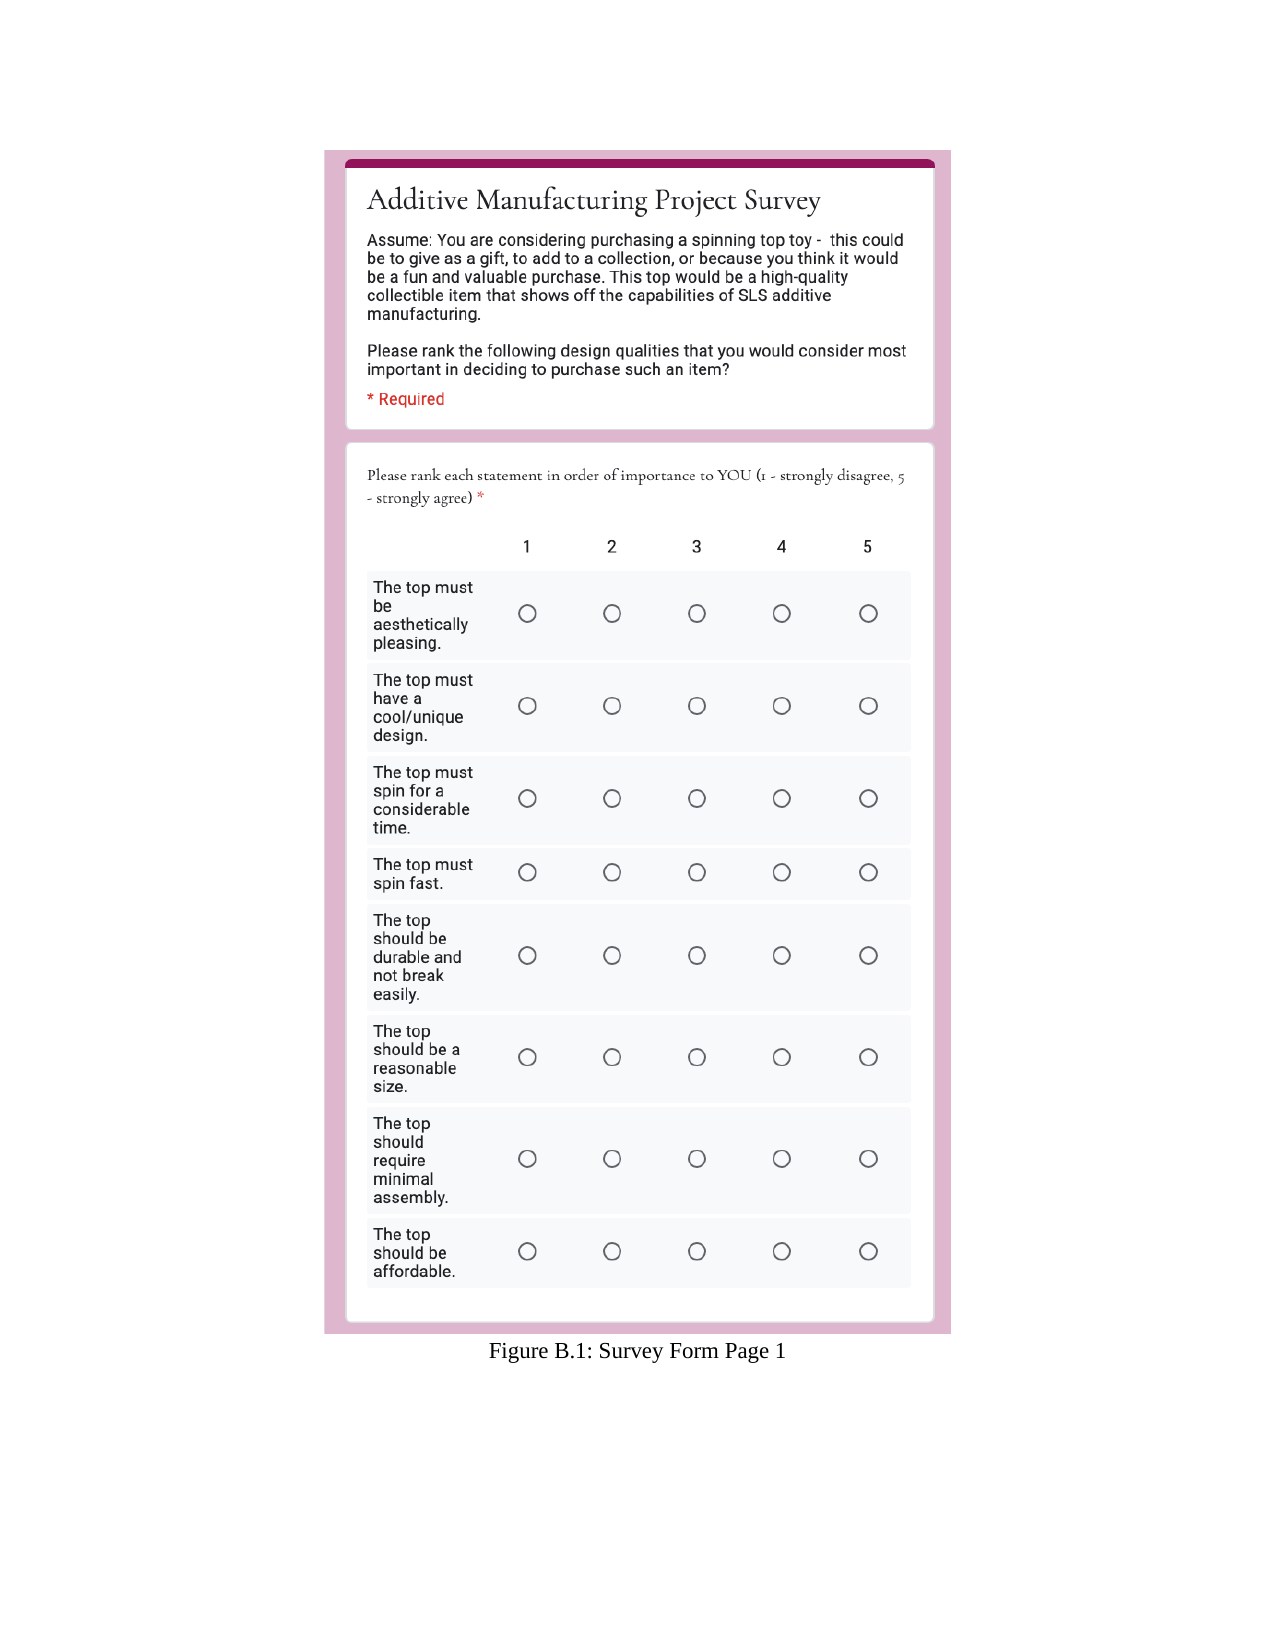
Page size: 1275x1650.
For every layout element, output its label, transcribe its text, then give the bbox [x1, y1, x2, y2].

text Figure B.1: Survey Form Page 1 [150, 1337, 1125, 1364]
picture [324, 150, 951, 1334]
